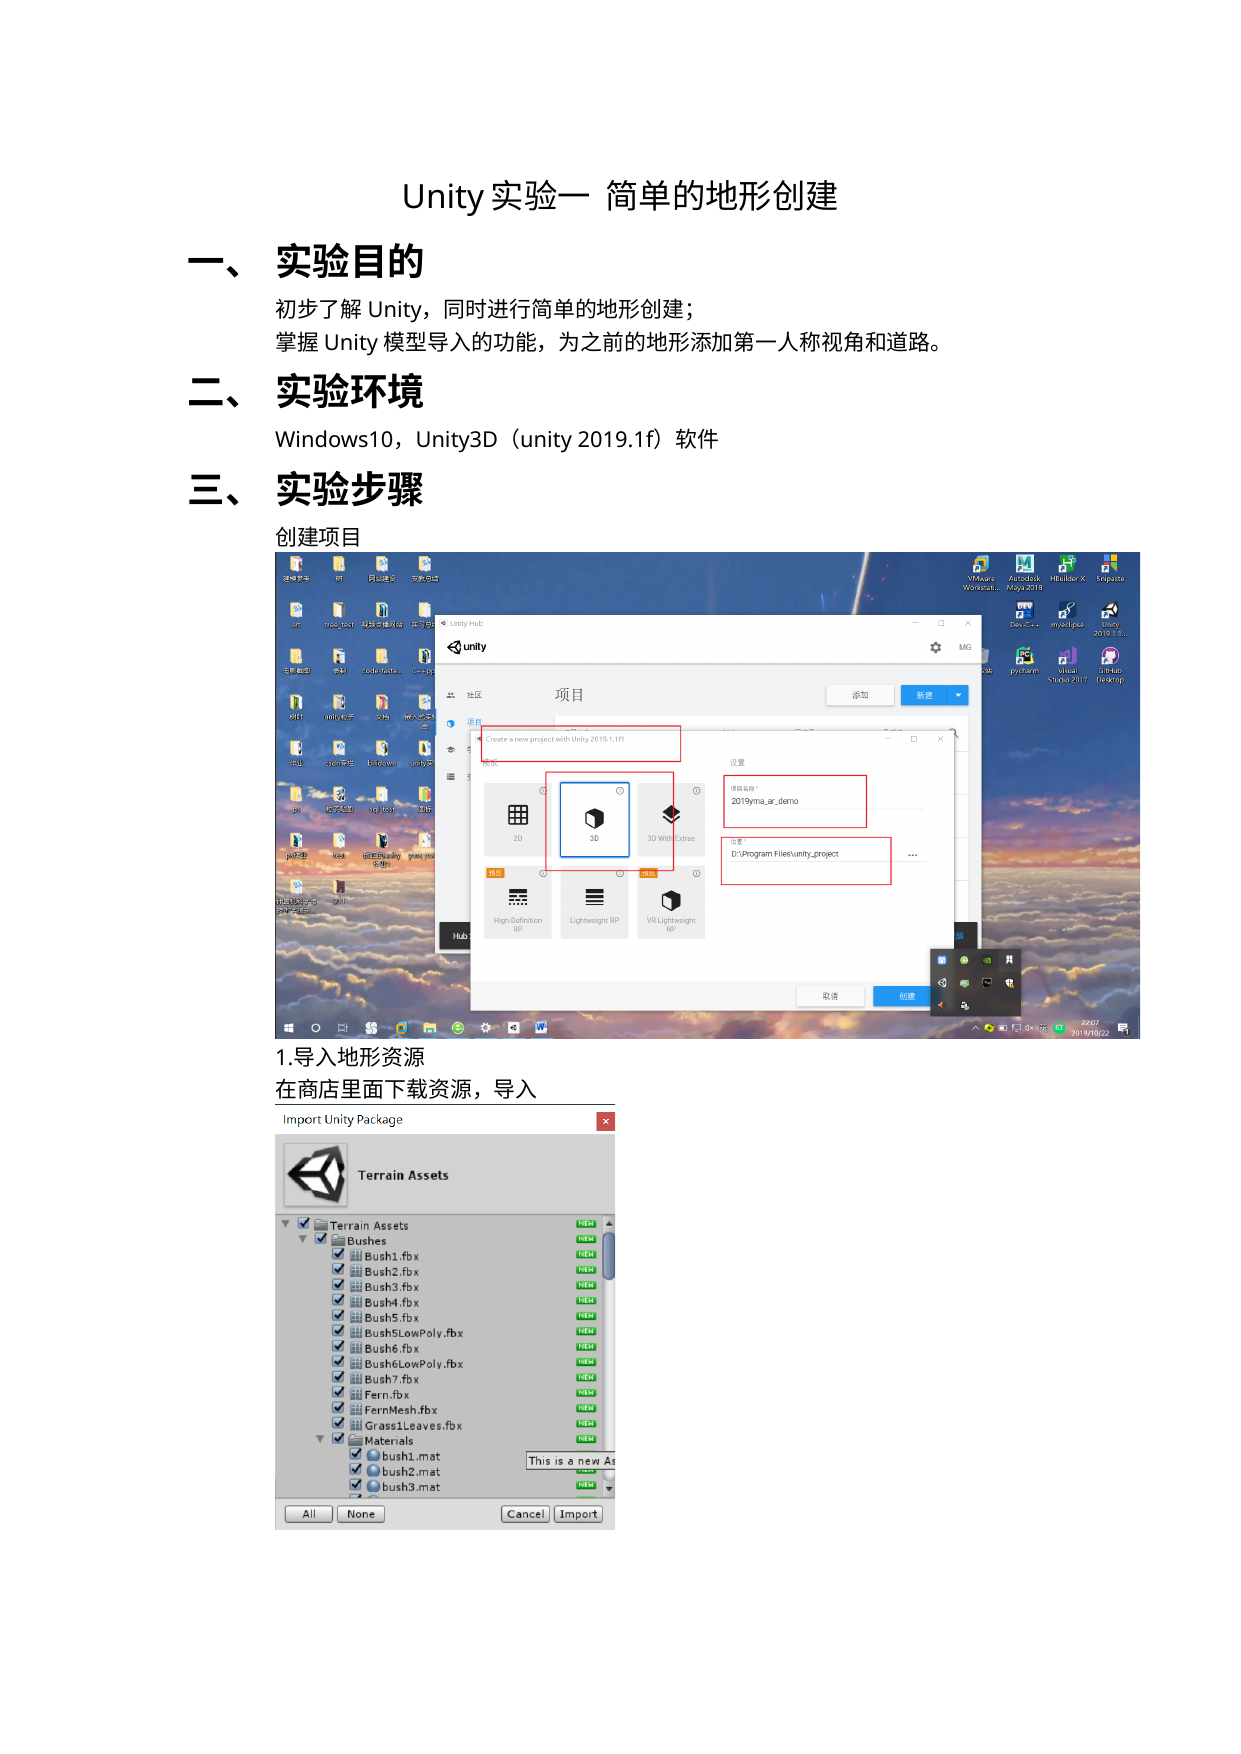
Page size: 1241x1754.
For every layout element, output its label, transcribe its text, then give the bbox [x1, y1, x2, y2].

list 掌握 Unity 模型导入的功能，为之前的地形添加第一人称视角和道路。 [231, 324, 1053, 357]
list Windows10，Unity3D（unity 2019.1f）软件 [231, 422, 1053, 454]
list 创建项目 [231, 519, 1053, 552]
picture [275, 1104, 616, 1530]
text Unity实验一 简单的地形创建 [187, 162, 1053, 227]
list 实验环境 [187, 357, 1053, 422]
list 实验步骤 [187, 454, 1053, 519]
picture [275, 552, 1141, 1039]
list 初步了解 Unity，同时进行简单的地形创建； [231, 292, 1053, 324]
list 1.导入地形资源 [275, 1039, 1053, 1072]
list 实验目的 [187, 227, 1053, 292]
list 在商店里面下载资源，导入 [275, 1072, 1053, 1104]
